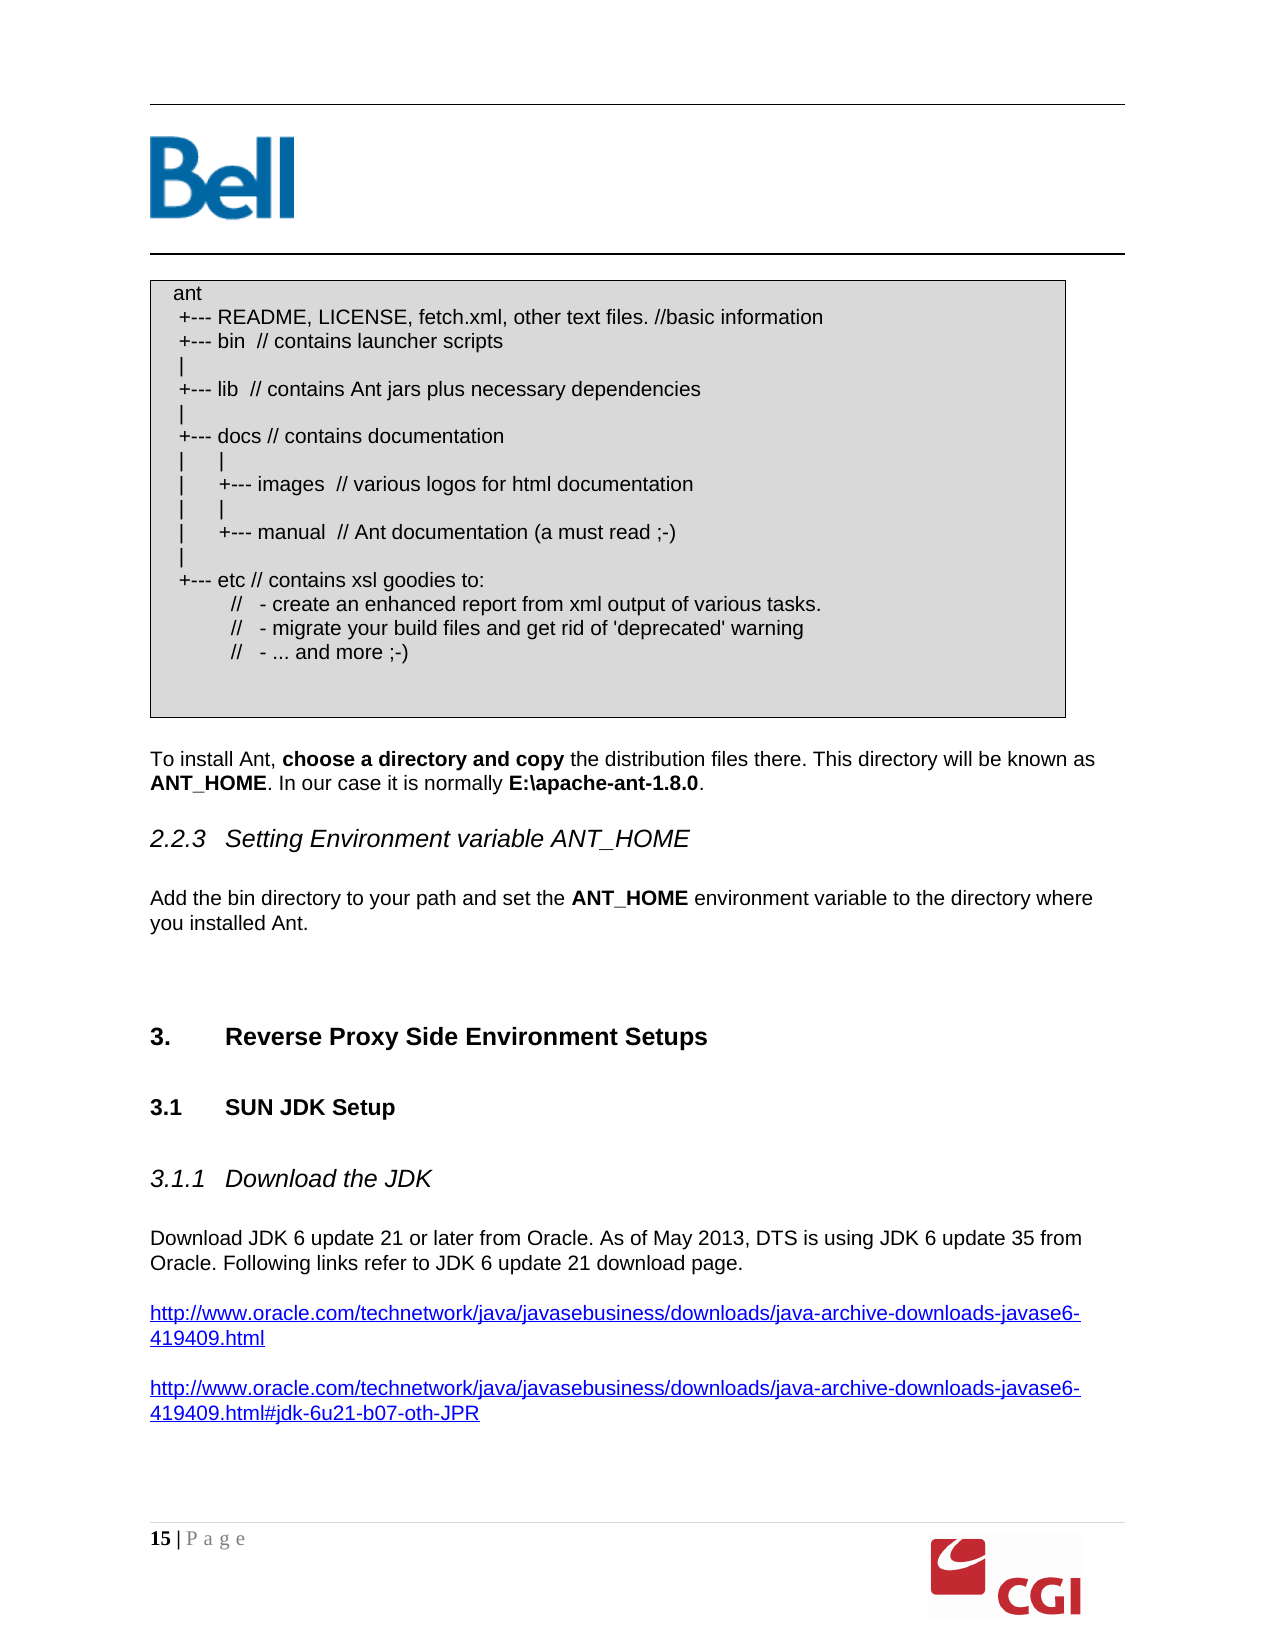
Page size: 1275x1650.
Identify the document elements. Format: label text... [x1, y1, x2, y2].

text Add the bin directory to your path and set the ANT_HOME environment variable to the directory where you installed Ant. [150, 884, 1125, 934]
table_header ant +--- README, LICENSE, fetch.xml, other text files. //basic information +--- bin // contains launcher scripts | +--- lib // contains Ant jars plus necessary dependencies | +--- docs // contains documentation | | | +--- images // various logos for html documentation | | | +--- manual // Ant documentation (a must read ;-) | +--- etc // contains xsl goodies to: // - create an enhanced report from xml output of various tasks. // - migrate your build files and get rid of 'deprecated' warning // - ... and more ;-) [151, 281, 1065, 717]
text To install Ant, choose a directory and copy the distribution files there. This directory will be known as ANT_HOME. In our case it is normally E:\apache-ant-1.8.0. [150, 747, 1125, 795]
subtitle SUN JDK Setup [150, 1094, 1125, 1121]
picture [927, 1533, 1084, 1620]
subtitle Download the JDK [150, 1164, 1125, 1193]
text http://www.oracle.com/technetwork/java/javasebusiness/downloads/java-archive-downloads-javase6-419409.html#jdk-6u21-b07-oth-JPR [150, 1374, 1125, 1424]
subtitle Reverse Proxy Side Environment Setups [150, 1022, 1125, 1051]
text Download JDK 6 update 21 or later from Oracle. As of May 2013, DTS is using JDK 6 update 35 from Oracle. Following links refer to JDK 6 update 21 download page. [150, 1224, 1125, 1274]
subtitle Setting Environment variable ANT_HOME [150, 824, 1125, 853]
text http://www.oracle.com/technetwork/java/javasebusiness/downloads/java-archive-downloads-javase6-419409.html [150, 1299, 1125, 1349]
picture [150, 136, 294, 222]
